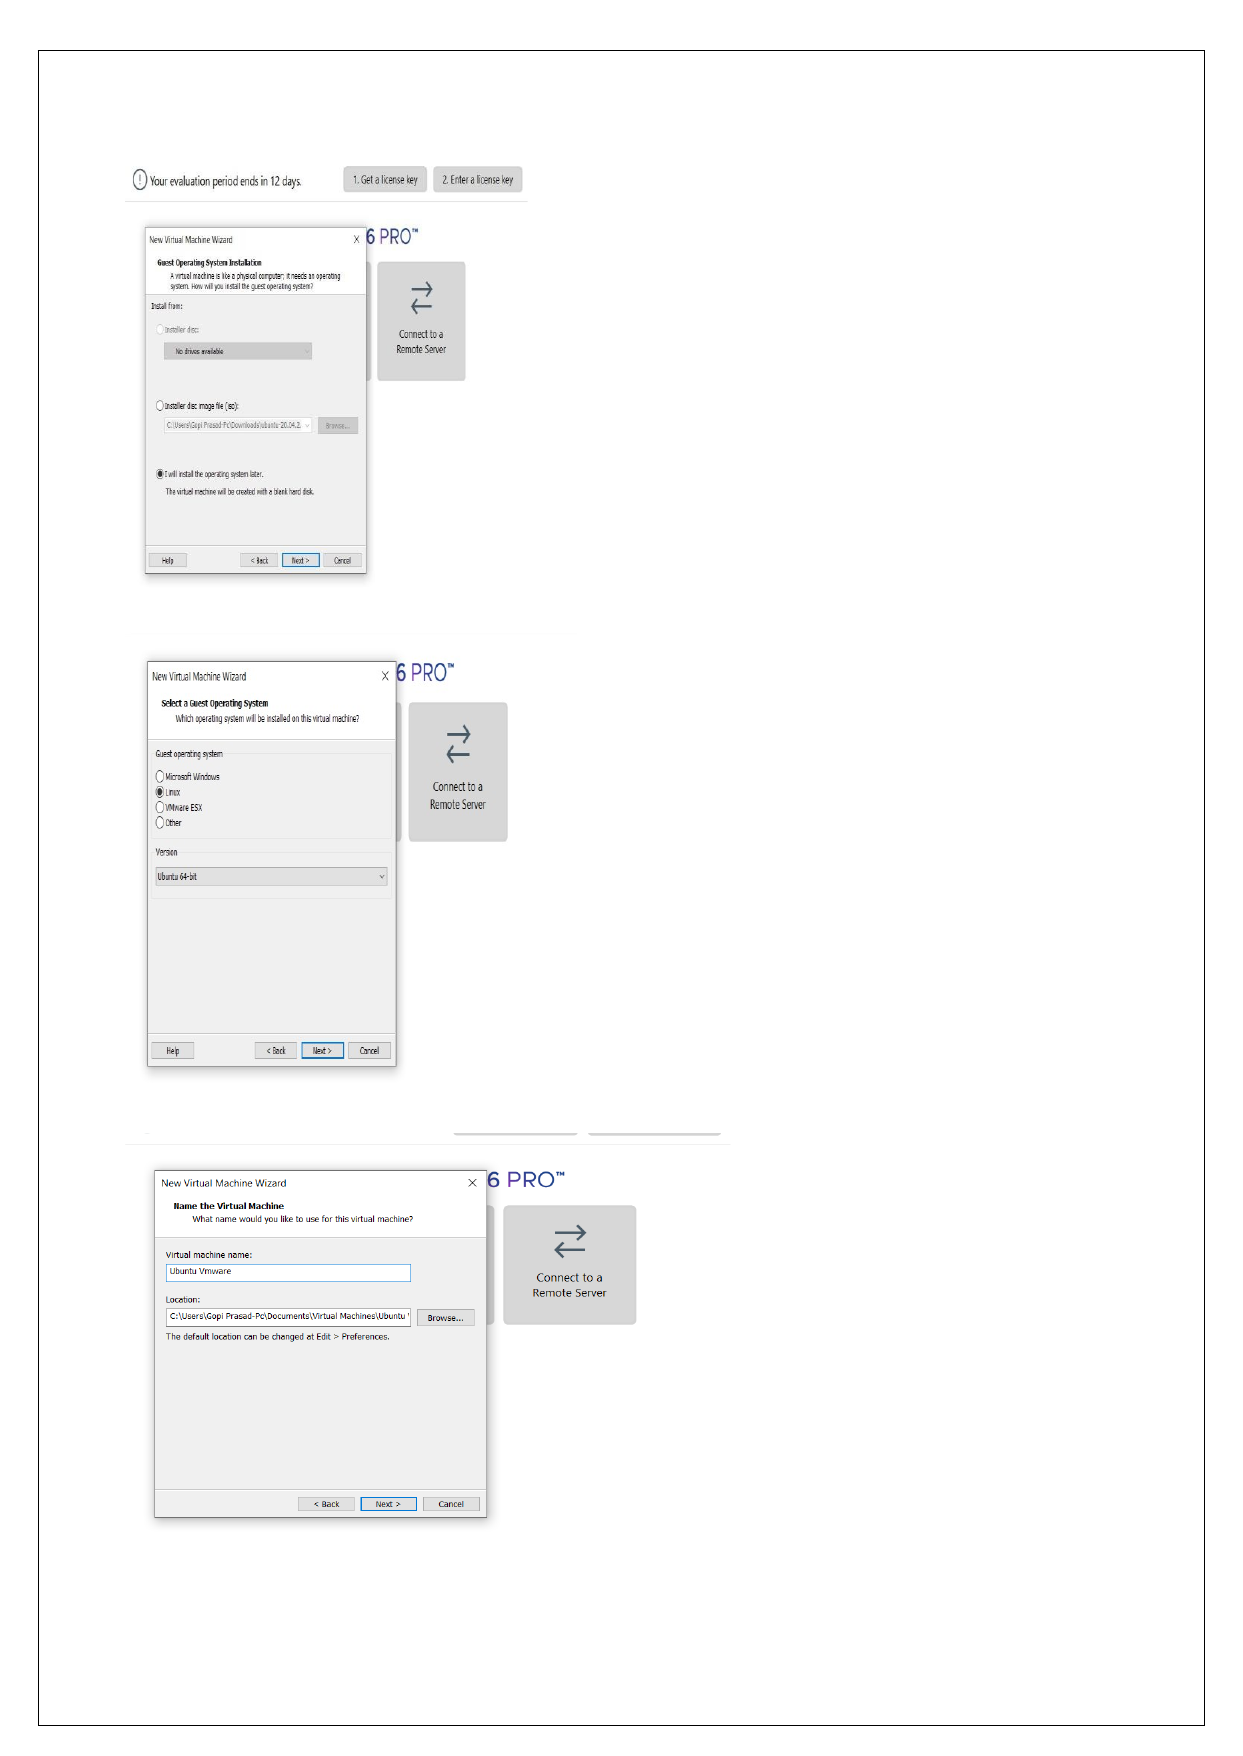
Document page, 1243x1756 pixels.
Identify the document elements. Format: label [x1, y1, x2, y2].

picture [125, 166, 528, 588]
picture [125, 632, 578, 1083]
picture [125, 1133, 897, 1555]
